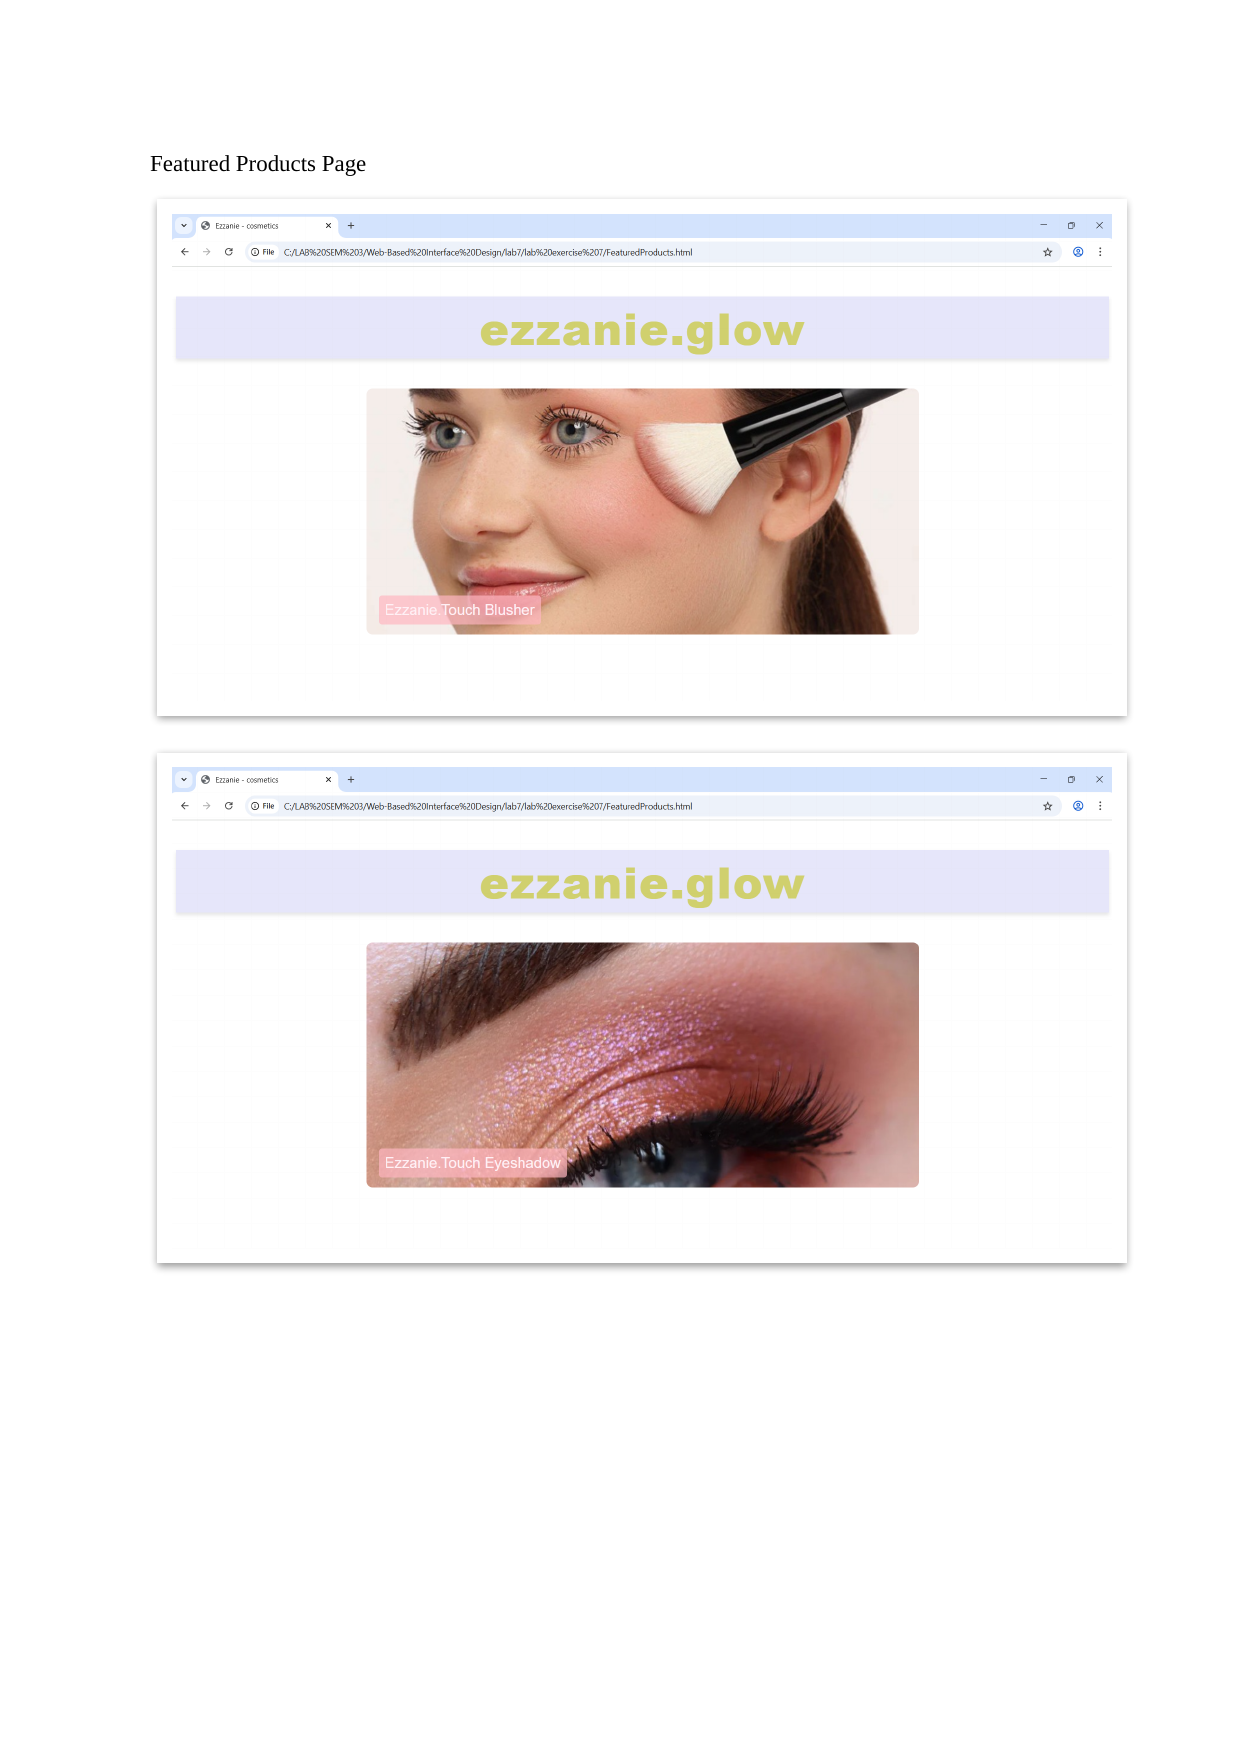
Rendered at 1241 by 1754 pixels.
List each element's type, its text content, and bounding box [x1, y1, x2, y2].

picture [172, 767, 1112, 1249]
picture [172, 214, 1112, 701]
text Featured Products Page [150, 150, 1090, 176]
